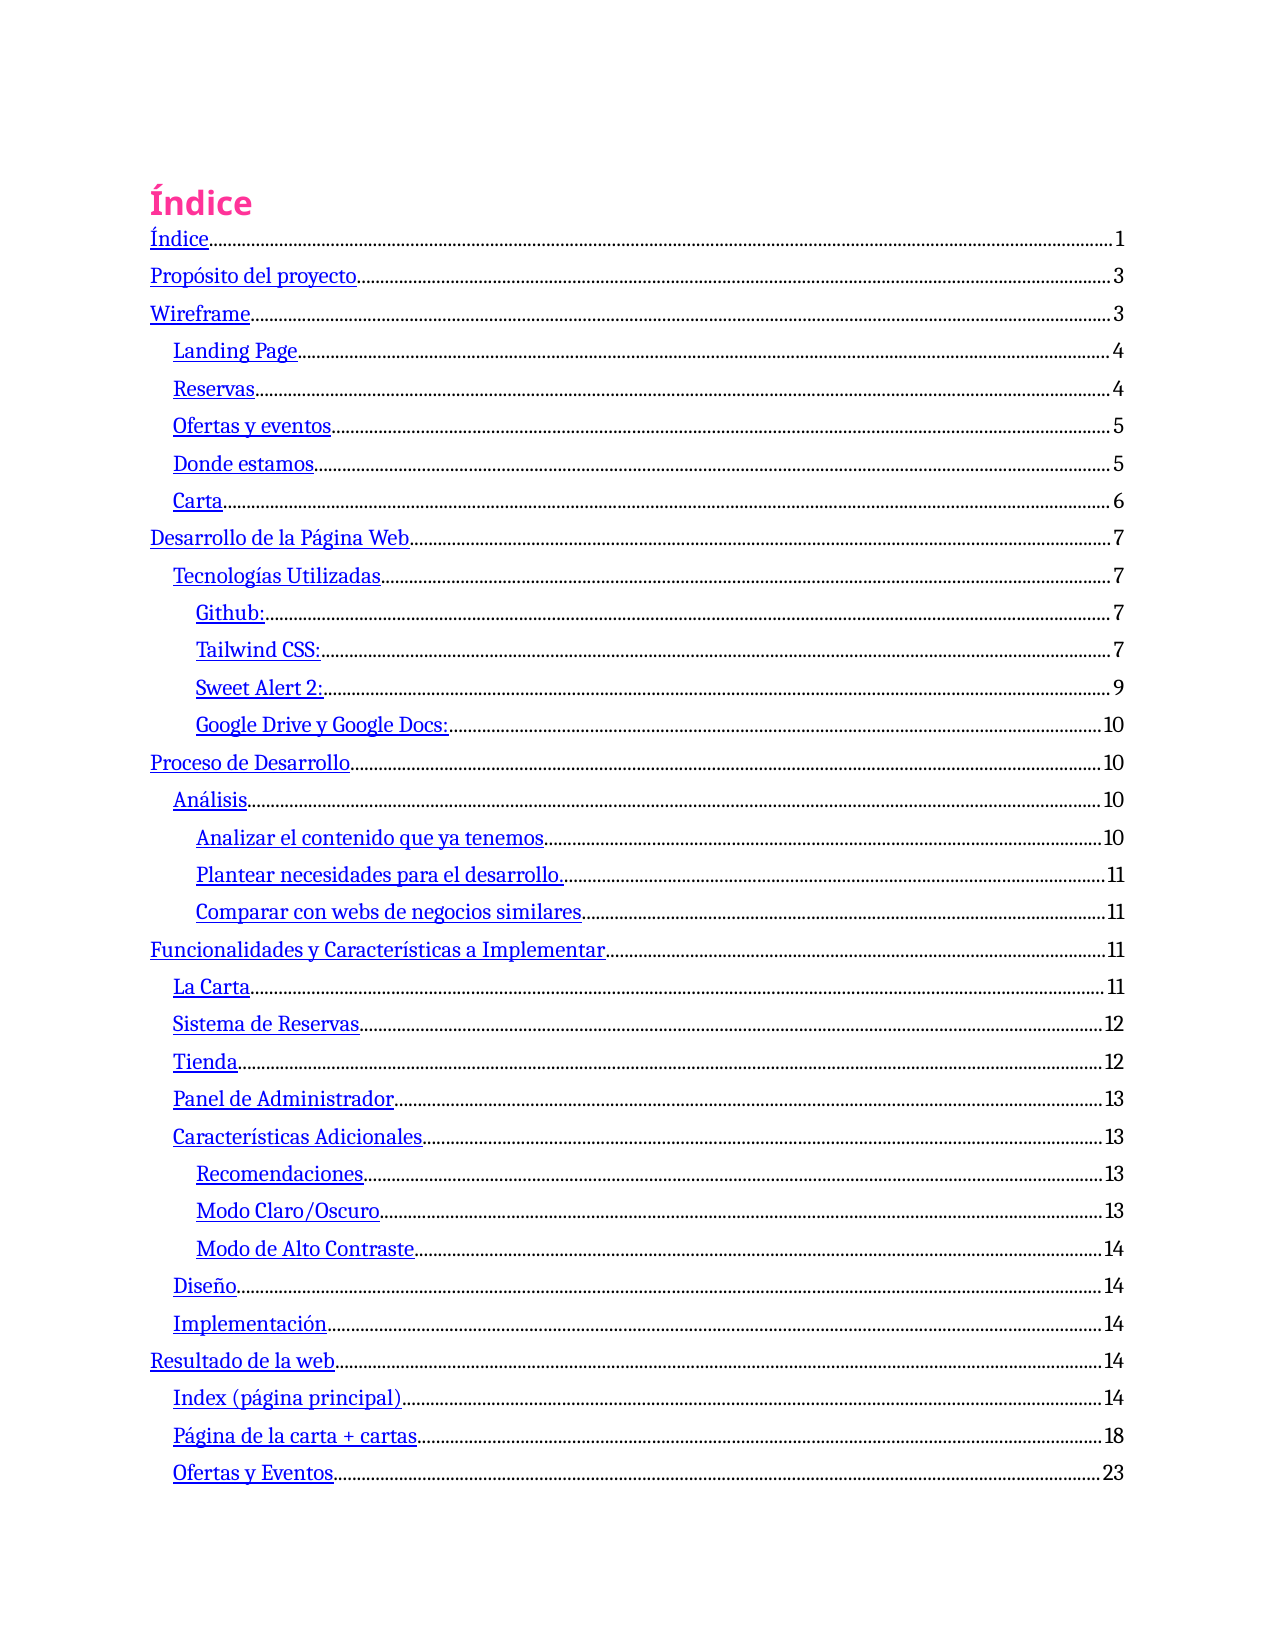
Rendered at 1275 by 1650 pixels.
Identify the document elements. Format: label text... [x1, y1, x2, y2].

text Modo de Alto Contraste 14 [196, 1235, 1125, 1262]
text Landing Page 4 [173, 337, 1125, 364]
text Sweet Alert 2: 9 [196, 674, 1125, 701]
text Comparar con webs de negocios similares 11 [196, 898, 1125, 925]
text Tecnologías Utilizadas 7 [173, 562, 1125, 588]
text Github: 7 [196, 599, 1125, 626]
text Ofertas y eventos 5 [173, 412, 1125, 439]
text Propósito del proyecto 3 [150, 262, 1125, 289]
text La Carta 11 [173, 973, 1125, 1000]
text Modo Claro/Oscuro 13 [196, 1197, 1125, 1224]
text Wireframe 3 [150, 300, 1125, 327]
text Diseño 14 [173, 1272, 1125, 1299]
text Panel de Administrador 13 [173, 1085, 1125, 1112]
text Índice 1 [150, 225, 1125, 252]
text Desarrollo de la Página Web 7 [150, 524, 1125, 551]
text Resultado de la web 14 [150, 1347, 1125, 1374]
text Sistema de Reservas 12 [173, 1010, 1125, 1037]
text Google Drive y Google Docs: 10 [196, 711, 1125, 738]
text Página de la carta + cartas 18 [173, 1422, 1125, 1449]
text Proceso de Desarrollo 10 [150, 748, 1125, 776]
text Análisis 10 [173, 786, 1125, 813]
text Ofertas y Eventos 23 [173, 1459, 1125, 1486]
text Implementación 14 [173, 1309, 1125, 1336]
text Reservas 4 [173, 374, 1125, 402]
text Características Adicionales 13 [173, 1122, 1125, 1149]
text Index (página principal) 14 [173, 1384, 1125, 1411]
text Tienda 12 [173, 1048, 1125, 1075]
text Recomendaciones 13 [196, 1160, 1125, 1187]
text Tailwind CSS: 7 [196, 636, 1125, 663]
text Plantear necesidades para el desarrollo. 11 [196, 861, 1125, 888]
text Analizar el contenido que ya tenemos 10 [196, 823, 1125, 850]
text Funcionalidades y Características a Implementar 11 [150, 936, 1125, 962]
text Donde estamos 5 [173, 449, 1125, 476]
text Carta 6 [173, 487, 1125, 514]
text Índice [150, 175, 1125, 225]
